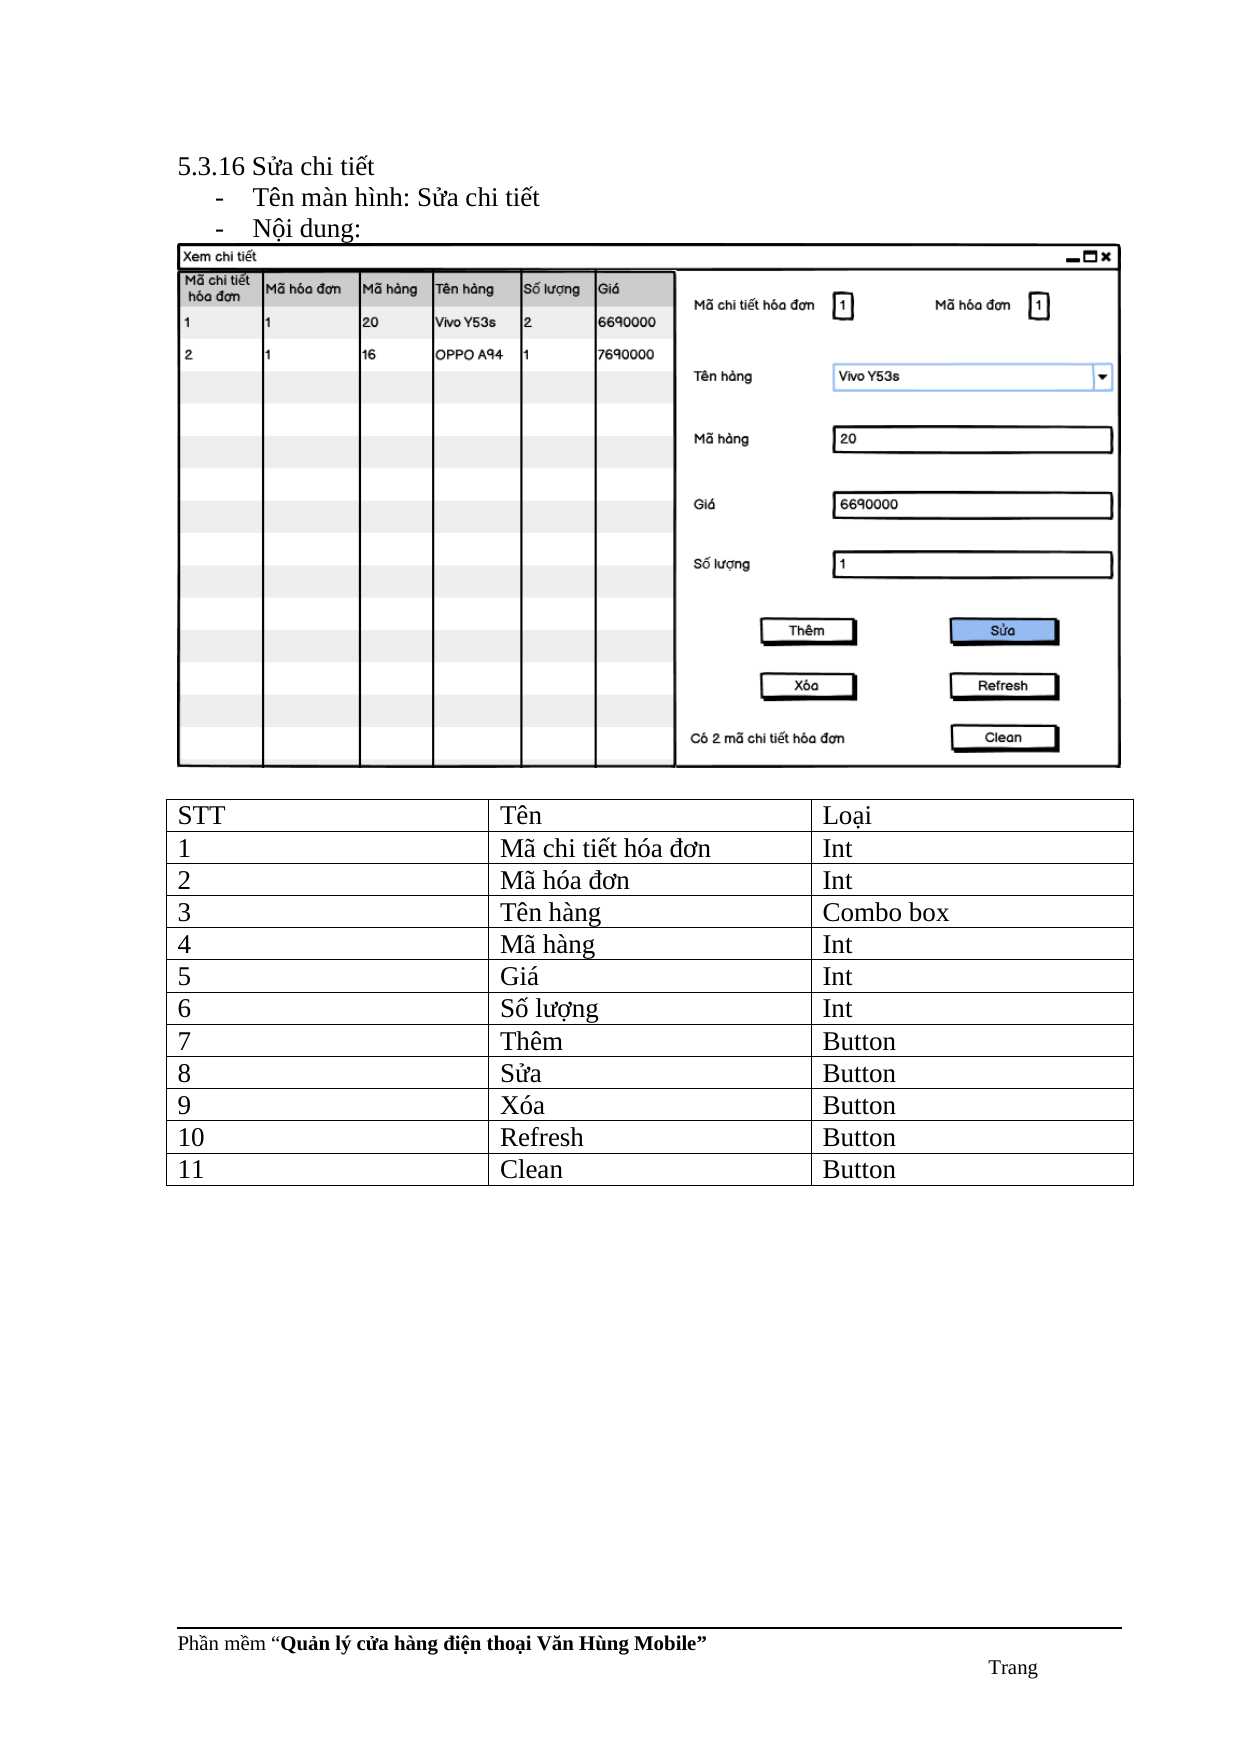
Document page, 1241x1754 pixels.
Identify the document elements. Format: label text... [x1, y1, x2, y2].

table_cell 6 [167, 993, 488, 1024]
table_cell Combo box [812, 896, 1133, 927]
table_header Tên [489, 800, 811, 831]
table_cell Mã hàng [489, 928, 811, 959]
table_cell Tên hàng [489, 896, 811, 927]
table_header STT [167, 800, 488, 831]
table_cell Refresh [489, 1121, 811, 1152]
table_cell Int [812, 993, 1133, 1024]
text 5.3.16 Sửa chi tiết [177, 150, 1122, 181]
table_cell Int [812, 864, 1133, 895]
table_cell Clean [489, 1154, 811, 1185]
list Nội dung: [215, 212, 1122, 243]
table_cell 11 [167, 1154, 488, 1185]
table_cell Button [812, 1025, 1133, 1056]
table_cell Button [812, 1121, 1133, 1152]
list Tên màn hình: Sửa chi tiết [215, 181, 1122, 212]
table_cell Button [812, 1154, 1133, 1185]
table_cell Mã hóa đơn [489, 864, 811, 895]
table_cell 8 [167, 1057, 488, 1088]
table_cell Giá [489, 960, 811, 992]
table_cell 7 [167, 1025, 488, 1056]
table_header Loại [812, 800, 1133, 831]
table_cell 4 [167, 928, 488, 959]
table_cell 10 [167, 1121, 488, 1152]
table_cell Số lượng [489, 993, 811, 1024]
table_cell Button [812, 1089, 1133, 1120]
table_cell Button [812, 1057, 1133, 1088]
table_cell 2 [167, 864, 488, 895]
table_cell 5 [167, 960, 488, 992]
table_cell Xóa [489, 1089, 811, 1120]
table_cell Int [812, 928, 1133, 959]
table_cell Int [812, 960, 1133, 992]
table_cell 1 [167, 832, 488, 863]
table_cell 3 [167, 896, 488, 927]
table_cell Mã chi tiết hóa đơn [489, 832, 811, 863]
table_cell Thêm [489, 1025, 811, 1056]
table_cell Int [812, 832, 1133, 863]
table_cell Sửa [489, 1057, 811, 1088]
table_cell 9 [167, 1089, 488, 1120]
picture [177, 243, 1121, 768]
